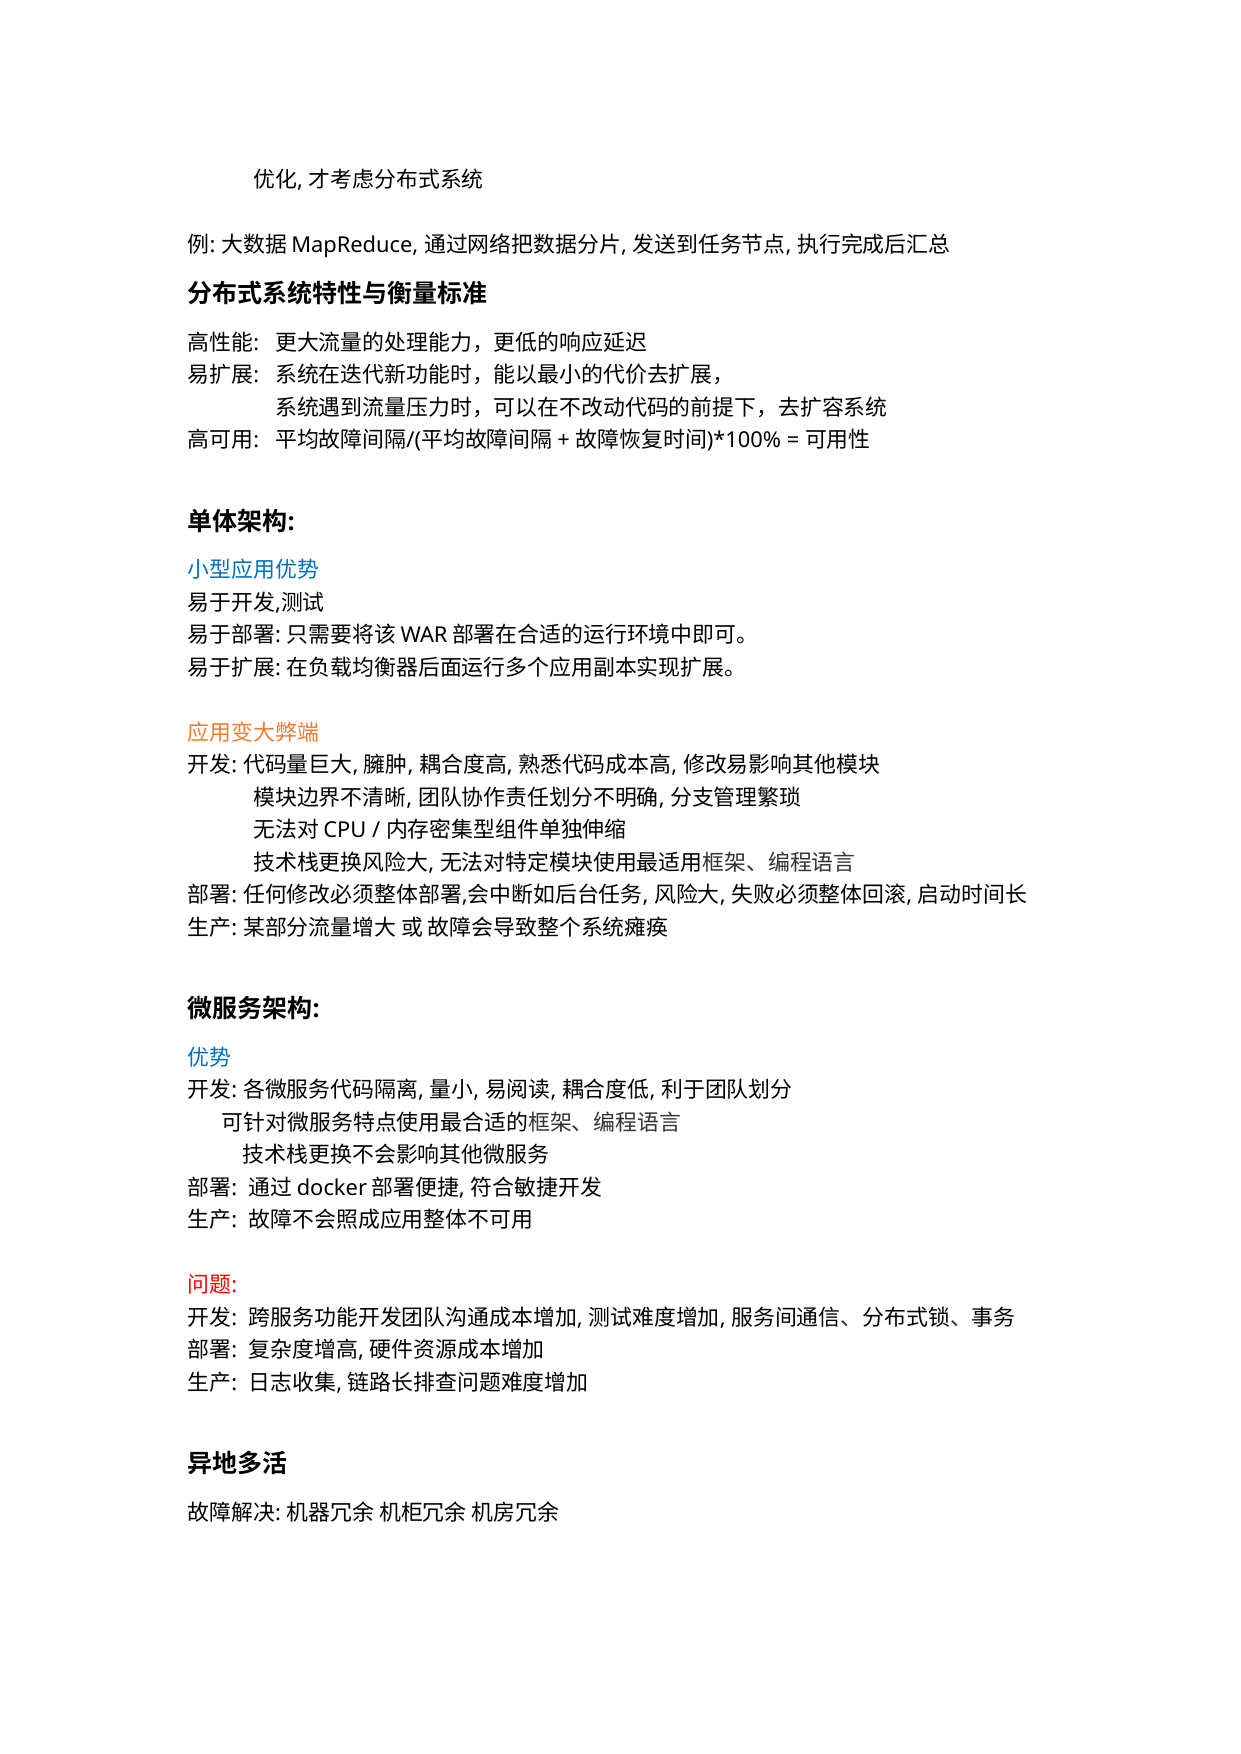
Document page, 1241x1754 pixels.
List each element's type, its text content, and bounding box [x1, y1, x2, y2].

text 生产: 日志收集, 链路长排查问题难度增加 [187, 1364, 1053, 1397]
text 易扩展: 系统在迭代新功能时，能以最小的代价去扩展， [187, 357, 1053, 389]
text 问题: [187, 1267, 1053, 1299]
text 易于开发,测试 [187, 584, 1053, 617]
text 无法对CPU / 内存密集型组件单独伸缩 [187, 812, 1053, 844]
text 故障解决: 机器冗余 机柜冗余 机房冗余 [187, 1494, 1053, 1527]
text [187, 162, 1053, 194]
text 开发: 代码量巨大, 臃肿, 耦合度高, 熟悉代码成本高, 修改易影响其他模块 [187, 747, 1053, 779]
text 分布式系统特性与衡量标准 [187, 259, 1053, 324]
text 异地多活 [187, 1429, 1053, 1494]
text 生产: 某部分流量增大 或 故障会导致整个系统瘫痪 [187, 909, 1053, 942]
text 易于部署: 只需要将该WAR部署在合适的运行环境中即可。 [187, 617, 1053, 649]
text 例: 大数据MapReduce, 通过网络把数据分片, 发送到任务节点, 执行完成后汇总 [187, 227, 1053, 259]
text 易于扩展: 在负载均衡器后面运行多个应用副本实现扩展。 [187, 649, 1053, 682]
text 技术栈更换风险大, 无法对特定模块使用最适用框架、编程语言 [187, 844, 1053, 877]
text 开发: 跨服务功能开发团队沟通成本增加, 测试难度增加, 服务间通信、分布式锁、事务 [187, 1299, 1053, 1332]
text 小型应用优势 [187, 552, 1053, 584]
text 部署: 任何修改必须整体部署,会中断如后台任务, 风险大, 失败必须整体回滚, 启动时间长 [187, 877, 1053, 909]
text 技术栈更换不会影响其他微服务 [187, 1137, 1053, 1169]
text 优势 [187, 1039, 1053, 1072]
text 微服务架构: [187, 974, 1053, 1039]
text 模块边界不清晰, 团队协作责任划分不明确, 分支管理繁琐 [187, 779, 1053, 812]
text 部署: 复杂度增高, 硬件资源成本增加 [187, 1332, 1053, 1364]
text 单体架构: [187, 487, 1053, 552]
text 开发: 各微服务代码隔离, 量小, 易阅读, 耦合度低, 利于团队划分 [187, 1072, 1053, 1104]
text 生产: 故障不会照成应用整体不可用 [187, 1202, 1053, 1234]
text 部署: 通过docker部署便捷, 符合敏捷开发 [187, 1169, 1053, 1202]
text 高性能: 更大流量的处理能力，更低的响应延迟 [187, 324, 1053, 357]
text 可针对微服务特点使用最合适的框架、编程语言 [187, 1104, 1053, 1137]
text 高可用: 平均故障间隔/(平均故障间隔 + 故障恢复时间)*100% = 可用性 [187, 422, 1053, 454]
text 应用变大弊端 [187, 714, 1053, 747]
text 系统遇到流量压力时，可以在不改动代码的前提下，去扩容系统 [209, 389, 1053, 422]
